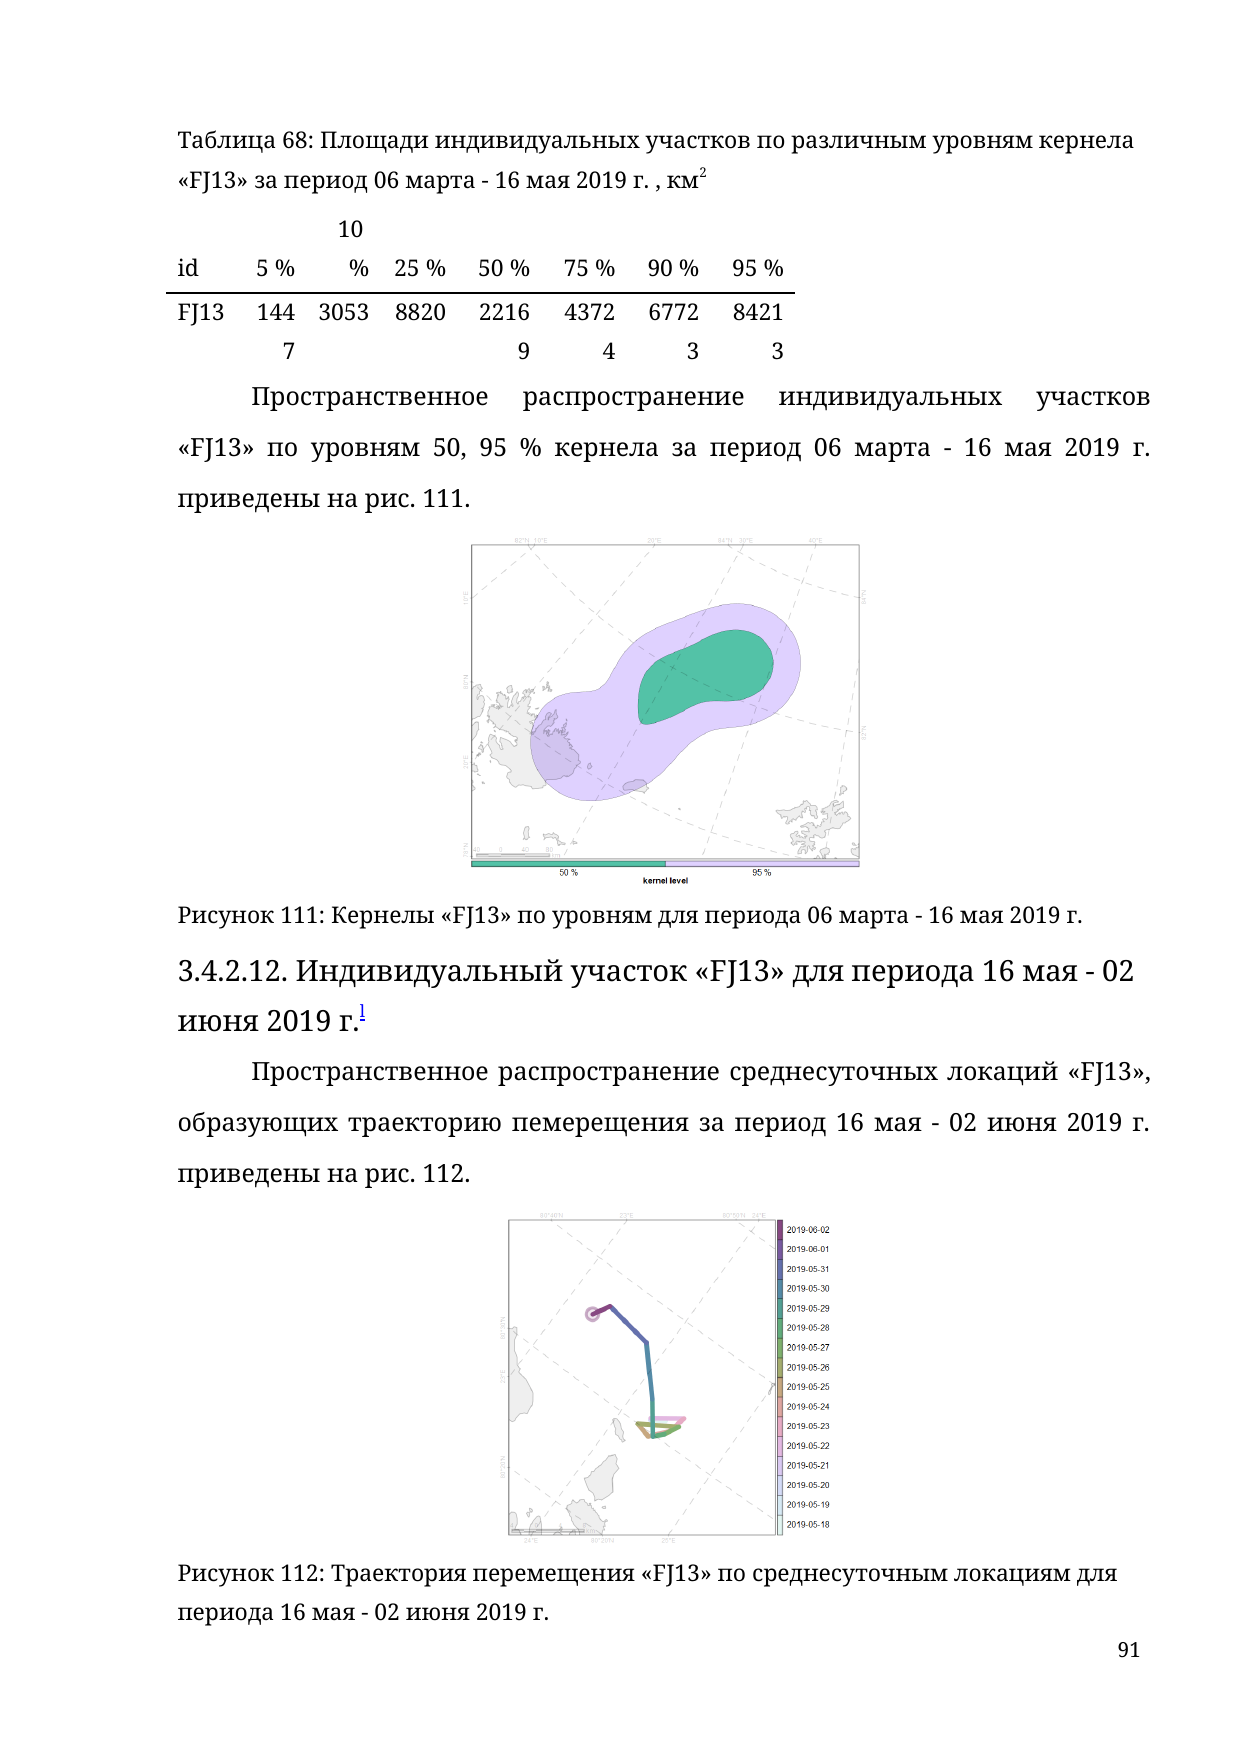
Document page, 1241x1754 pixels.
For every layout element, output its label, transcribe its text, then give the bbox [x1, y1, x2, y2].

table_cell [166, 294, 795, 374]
text Таблица 68: Площади индивидуальных участков по различным уровням кернела «FJ13» за период 06 марта - 16 мая 2019 г. , км2 [177, 124, 1152, 195]
picture [460, 535, 869, 886]
text Рисунок 111: Кернелы «FJ13» по уровням для периода 06 марта - 16 мая 2019 г. [177, 899, 1152, 930]
text Пространственное распространение индивидуальных участков «FJ13» по уровням 50, 95 % кернела за период 06 марта - 16 мая 2019 г. приведены на рис. 111. [177, 379, 1152, 515]
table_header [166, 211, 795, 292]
text Рисунок 112: Траектория перемещения «FJ13» по среднесуточным локациям для периода 16 мая - 02 июня 2019 г. [177, 1557, 1152, 1627]
subtitle Индивидуальный участок «FJ13» для периода 16 мая - 02 июня 2019 г.l [177, 950, 1152, 1039]
text Пространственное распространение среднесуточных локаций «FJ13», образующих траекторию пемерещения за период 16 мая - 02 июня 2019 г. приведены на рис. 112. [177, 1054, 1152, 1190]
picture [497, 1210, 832, 1545]
